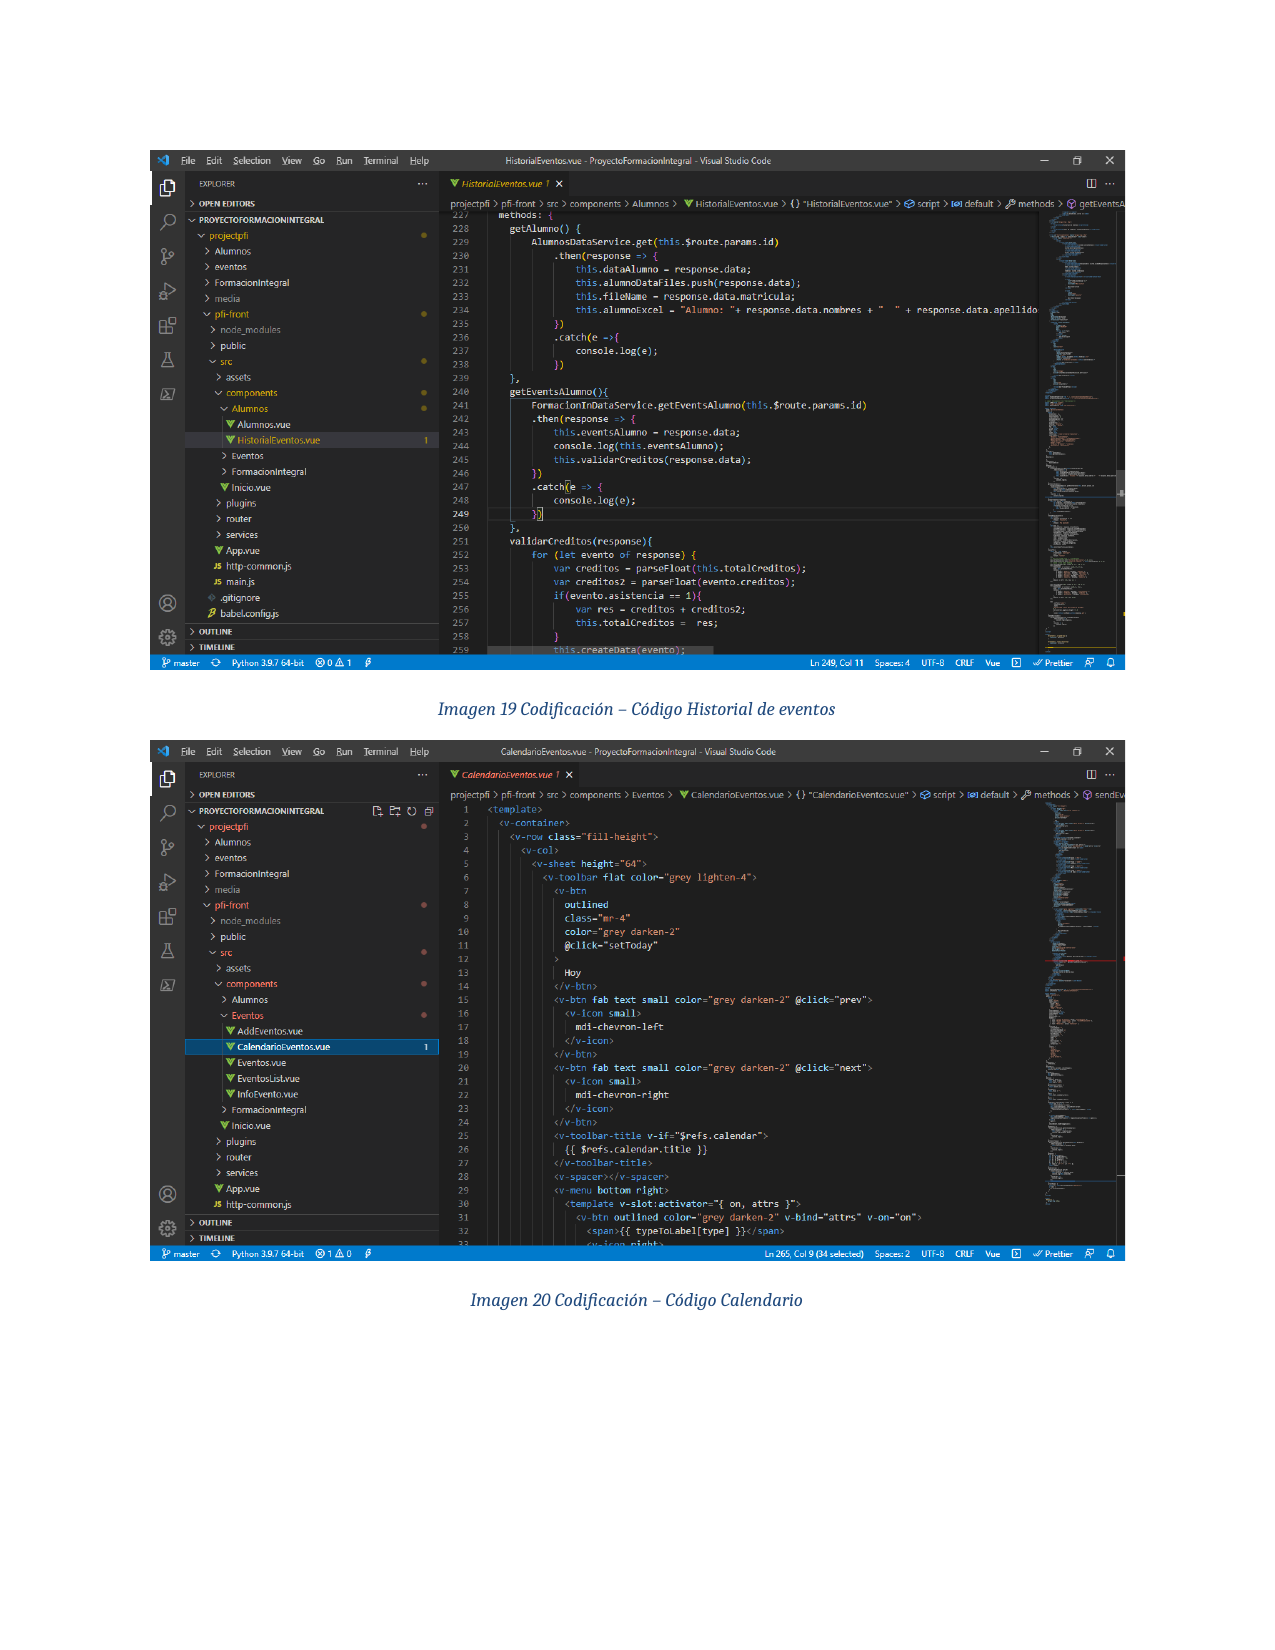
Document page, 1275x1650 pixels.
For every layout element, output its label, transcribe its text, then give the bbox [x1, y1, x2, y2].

text Imagen 20 Codificación – Código Calendario [150, 1289, 1125, 1311]
picture [150, 150, 1126, 670]
text Imagen 19 Codificación – Código Historial de eventos [150, 698, 1125, 720]
picture [150, 740, 1126, 1261]
